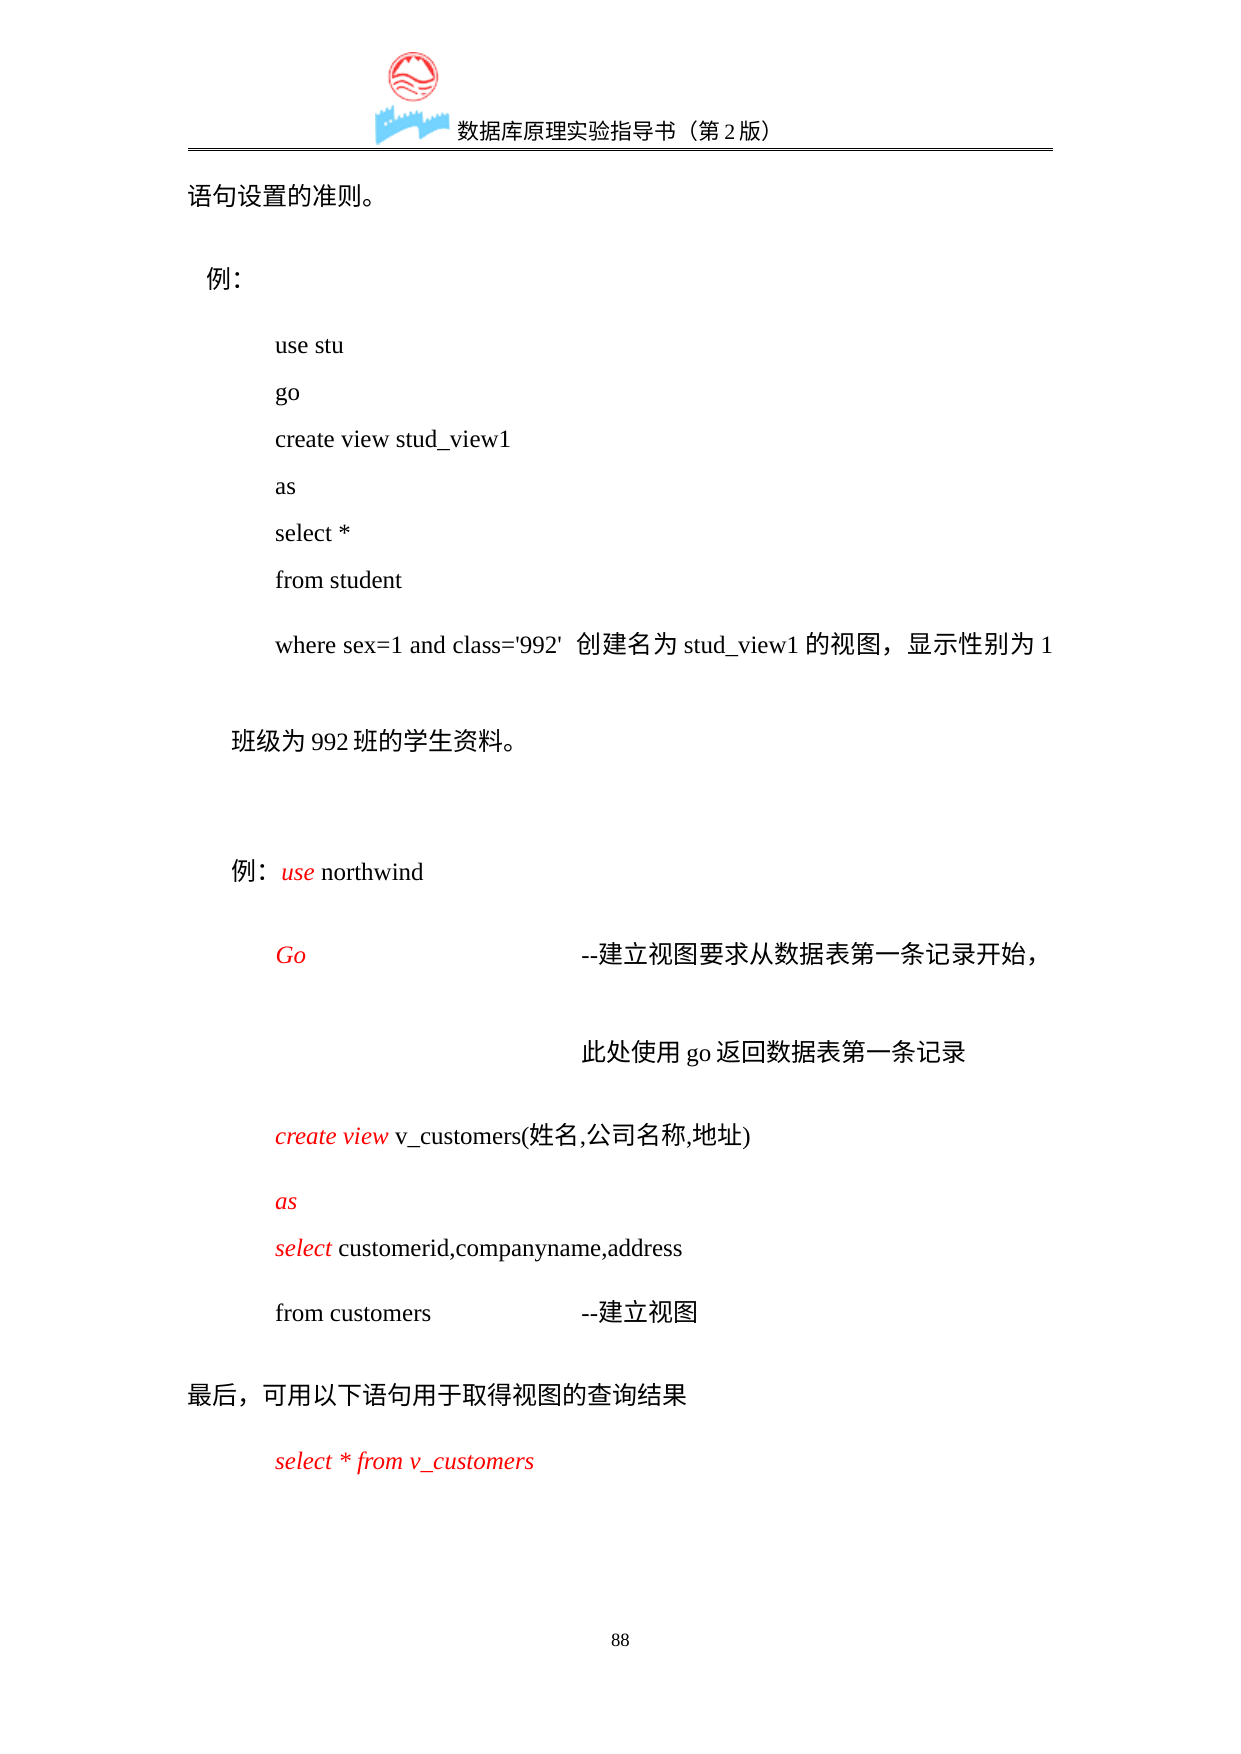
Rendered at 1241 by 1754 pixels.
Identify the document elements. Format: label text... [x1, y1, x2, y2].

text With check option：强制视图上执行的所有数据修改语句都必须符合由select语句设置的准则。 [187, 162, 1053, 227]
text go [231, 375, 1053, 408]
text create view stud_view1 [231, 422, 1053, 455]
text as [231, 469, 1053, 502]
text select * from v_customers [231, 1444, 1053, 1477]
text 例： [187, 245, 1053, 310]
text from customers --建立视图 [231, 1278, 1053, 1343]
text 最后，可用以下语句用于取得视图的查询结果 [187, 1361, 1053, 1426]
text Go --建立视图要求从数据表第一条记录开始，此处使用go返回数据表第一条记录 [275, 920, 1053, 1083]
text select customerid,companyname,address [231, 1231, 1053, 1263]
picture [375, 52, 451, 145]
text from student [231, 563, 1053, 595]
text use stu [231, 328, 1053, 361]
text where sex=1 and class='992' 创建名为stud_view1的视图，显示性别为1班级为992班的学生资料。 [231, 610, 1053, 772]
text create view v_customers(姓名,公司名称,地址) [231, 1101, 1053, 1166]
text 例：use northwind [187, 837, 1053, 902]
text as [231, 1184, 1053, 1217]
text select * [231, 516, 1053, 548]
